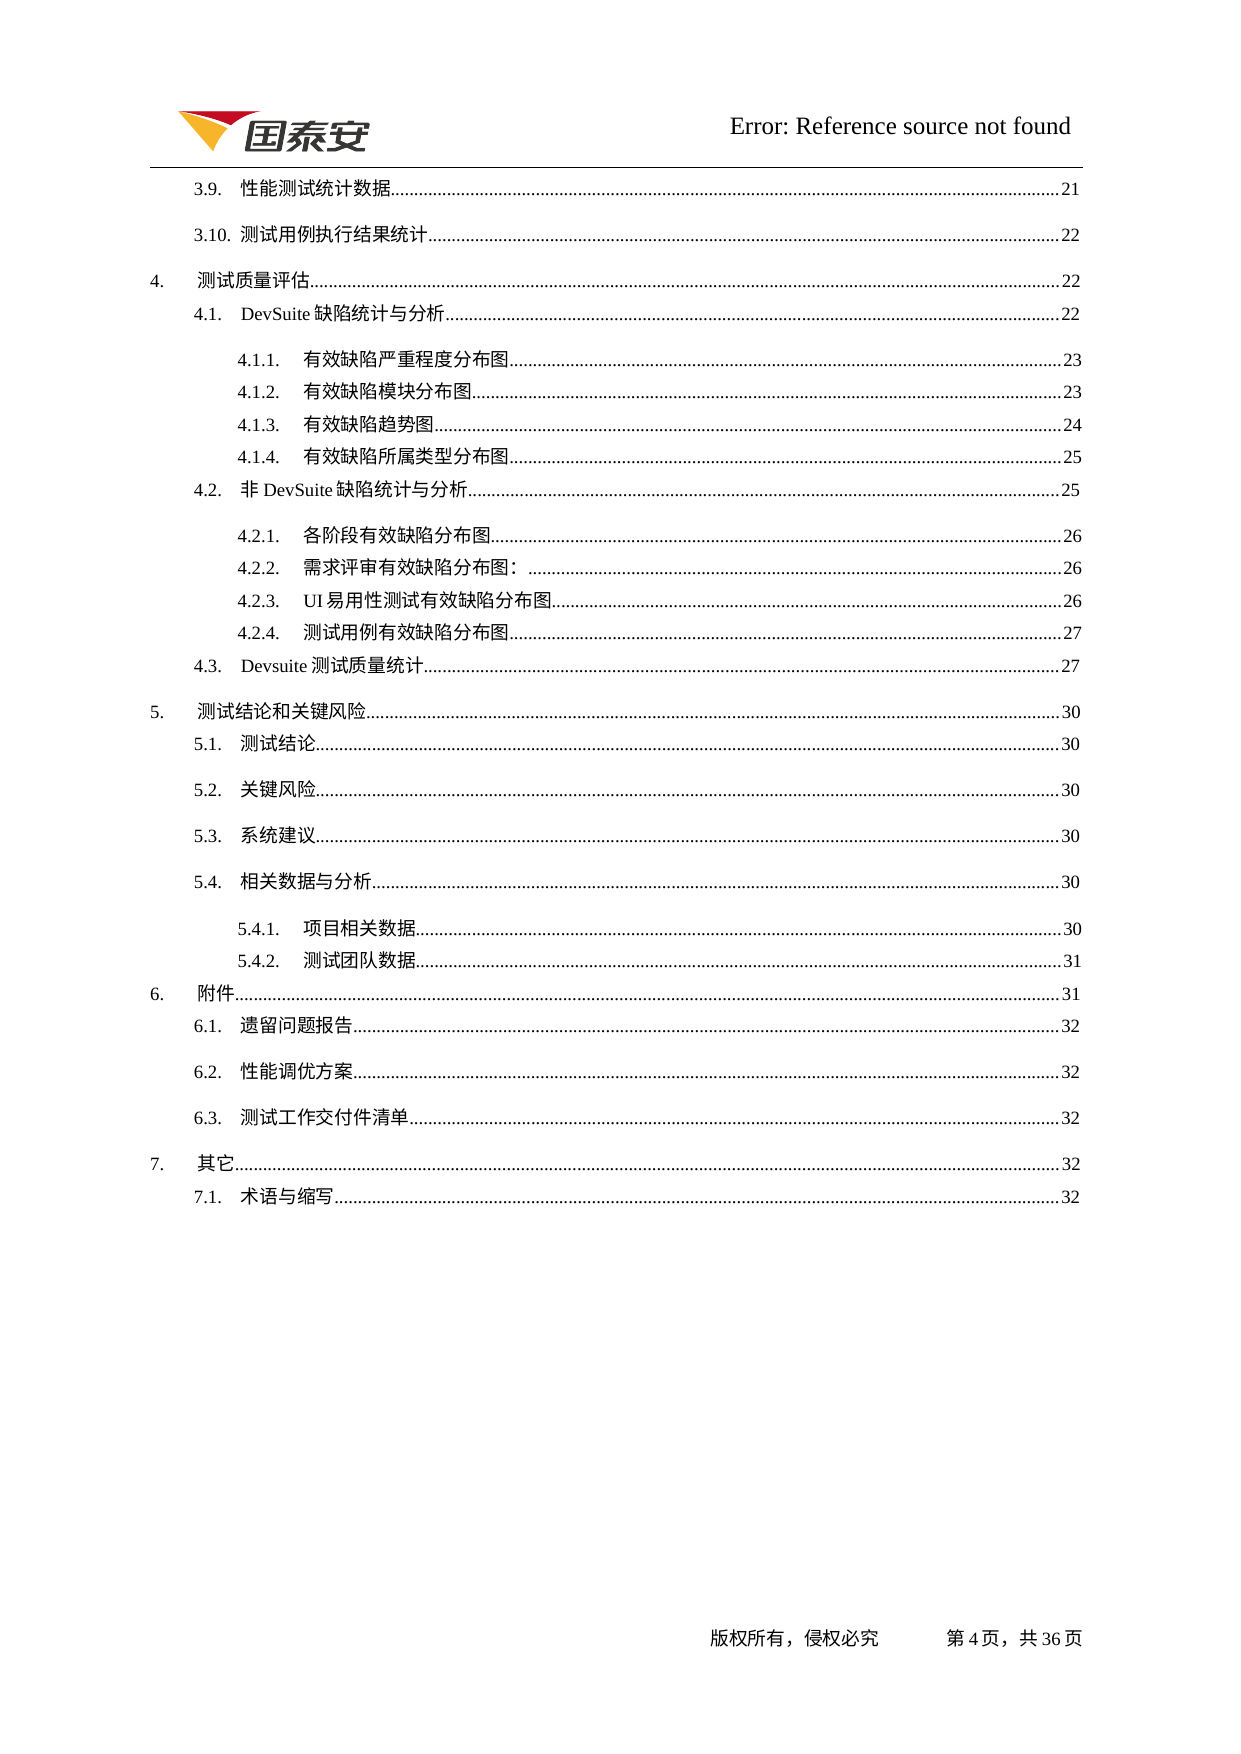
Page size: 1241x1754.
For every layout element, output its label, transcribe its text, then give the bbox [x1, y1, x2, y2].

text 5.3. 系统建议 30 [194, 818, 1083, 851]
text 4.1.4. 有效缺陷所属类型分布图 25 [237, 439, 1083, 472]
text 6. 附件 31 [150, 976, 1083, 1008]
text 6.2. 性能调优方案 32 [194, 1054, 1083, 1087]
text 7. 其它 32 [150, 1146, 1083, 1179]
text 4.1.1. 有效缺陷严重程度分布图 23 [237, 342, 1083, 374]
text 3.9. 性能测试统计数据 21 [194, 171, 1083, 204]
text 6.3. 测试工作交付件清单 32 [194, 1100, 1083, 1133]
text 5. 测试结论和关键风险 30 [150, 694, 1083, 726]
text 4.1.3. 有效缺陷趋势图 24 [237, 407, 1083, 439]
text 4.2.2. 需求评审有效缺陷分布图： 26 [237, 550, 1083, 583]
text 3.10. 测试用例执行结果统计 22 [194, 217, 1083, 250]
text 5.4.2. 测试团队数据 31 [237, 943, 1083, 976]
text 6.1. 遗留问题报告 32 [194, 1008, 1083, 1041]
text 7.1. 术语与缩写 32 [194, 1179, 1083, 1211]
text 4.2.1. 各阶段有效缺陷分布图 26 [237, 518, 1083, 550]
text 4.3. Devsuite测试质量统计 27 [194, 648, 1083, 680]
text 4. 测试质量评估 22 [150, 263, 1083, 296]
picture [150, 88, 393, 163]
text 4.1.2. 有效缺陷模块分布图 23 [237, 374, 1083, 407]
text 4.2.4. 测试用例有效缺陷分布图 27 [237, 615, 1083, 648]
text 4.2.3. UI易用性测试有效缺陷分布图 26 [237, 583, 1083, 615]
text 5.2. 关键风险 30 [194, 772, 1083, 805]
text 5.1. 测试结论 30 [194, 726, 1083, 759]
text 4.2. 非DevSuite缺陷统计与分析 25 [194, 472, 1083, 504]
text 4.1. DevSuite缺陷统计与分析 22 [194, 296, 1083, 328]
text 5.4.1. 项目相关数据 30 [237, 911, 1083, 943]
text 5.4. 相关数据与分析 30 [194, 864, 1083, 897]
